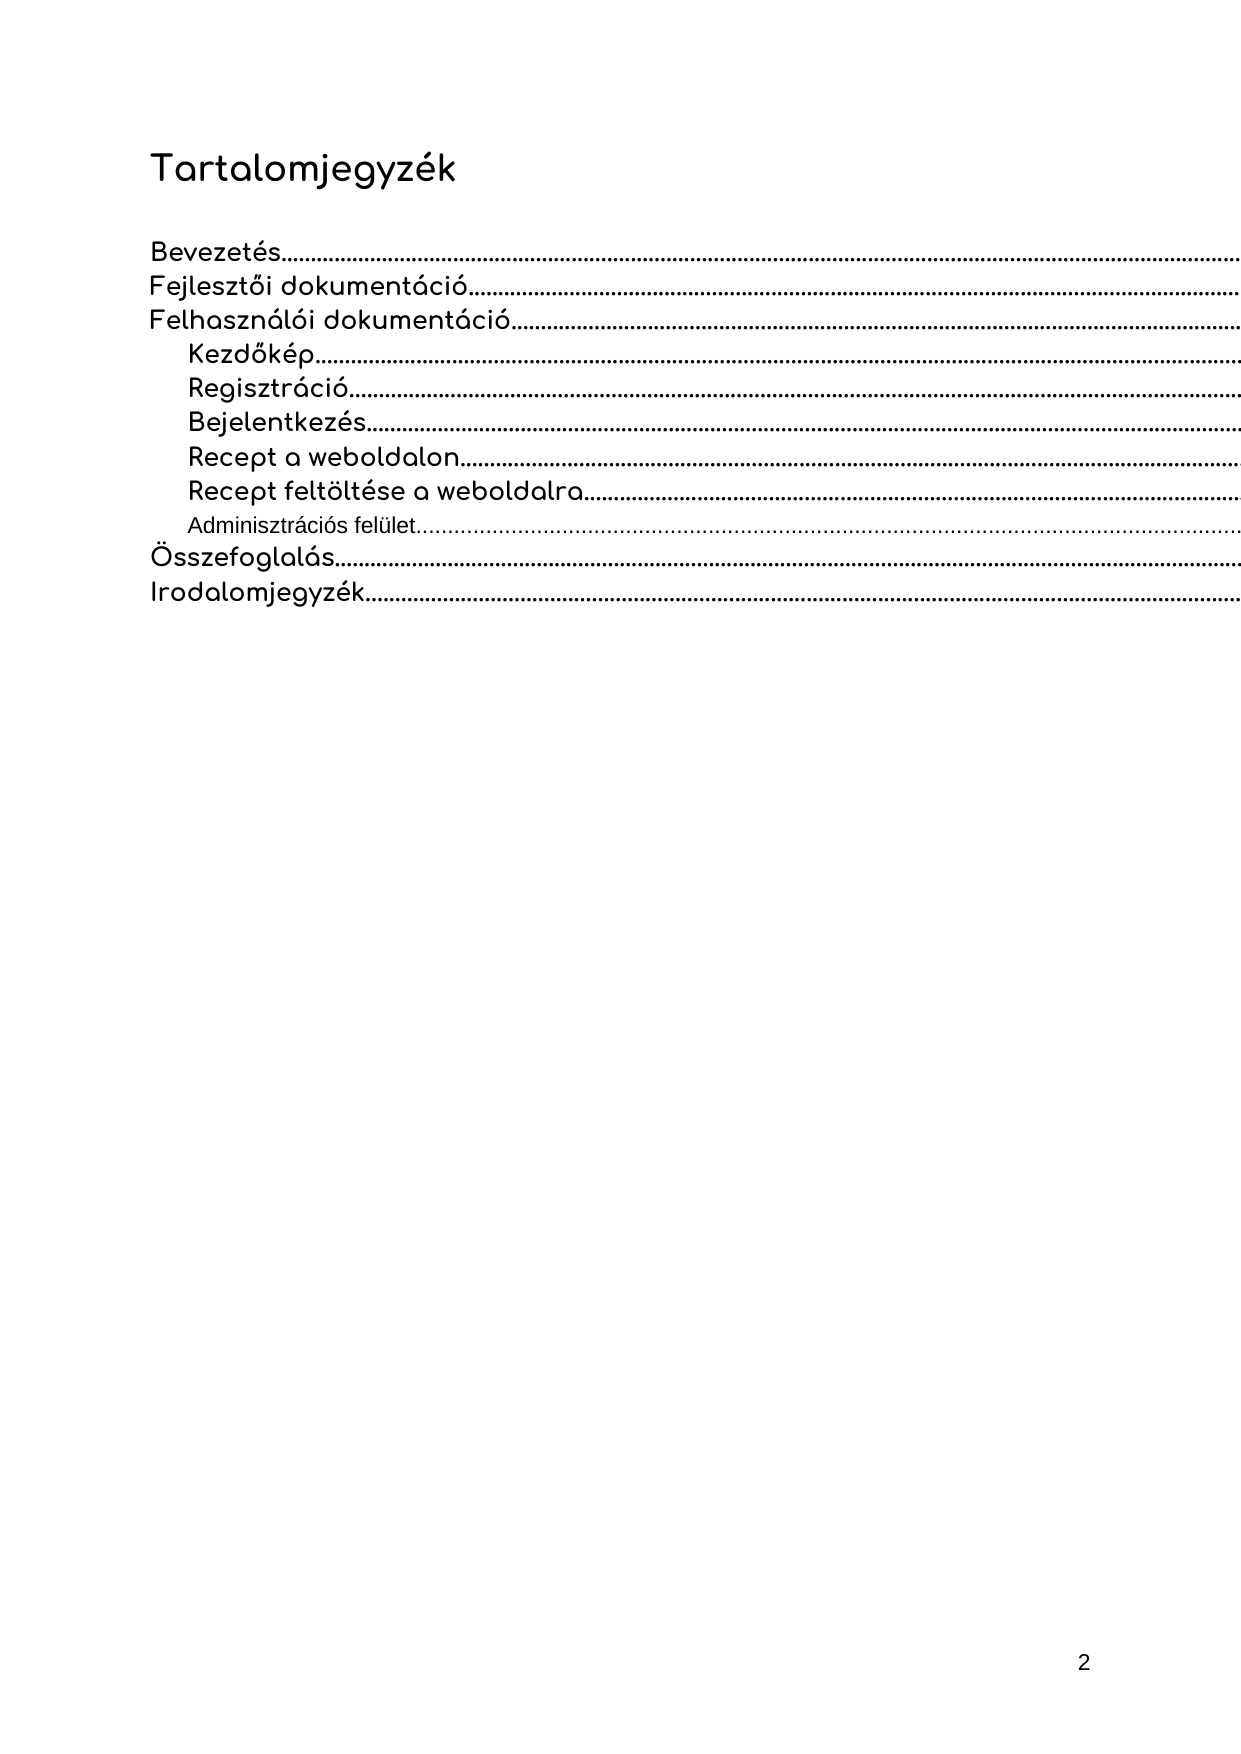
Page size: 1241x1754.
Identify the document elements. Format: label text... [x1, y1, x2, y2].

text Tartalomjegyzék [150, 150, 1090, 189]
